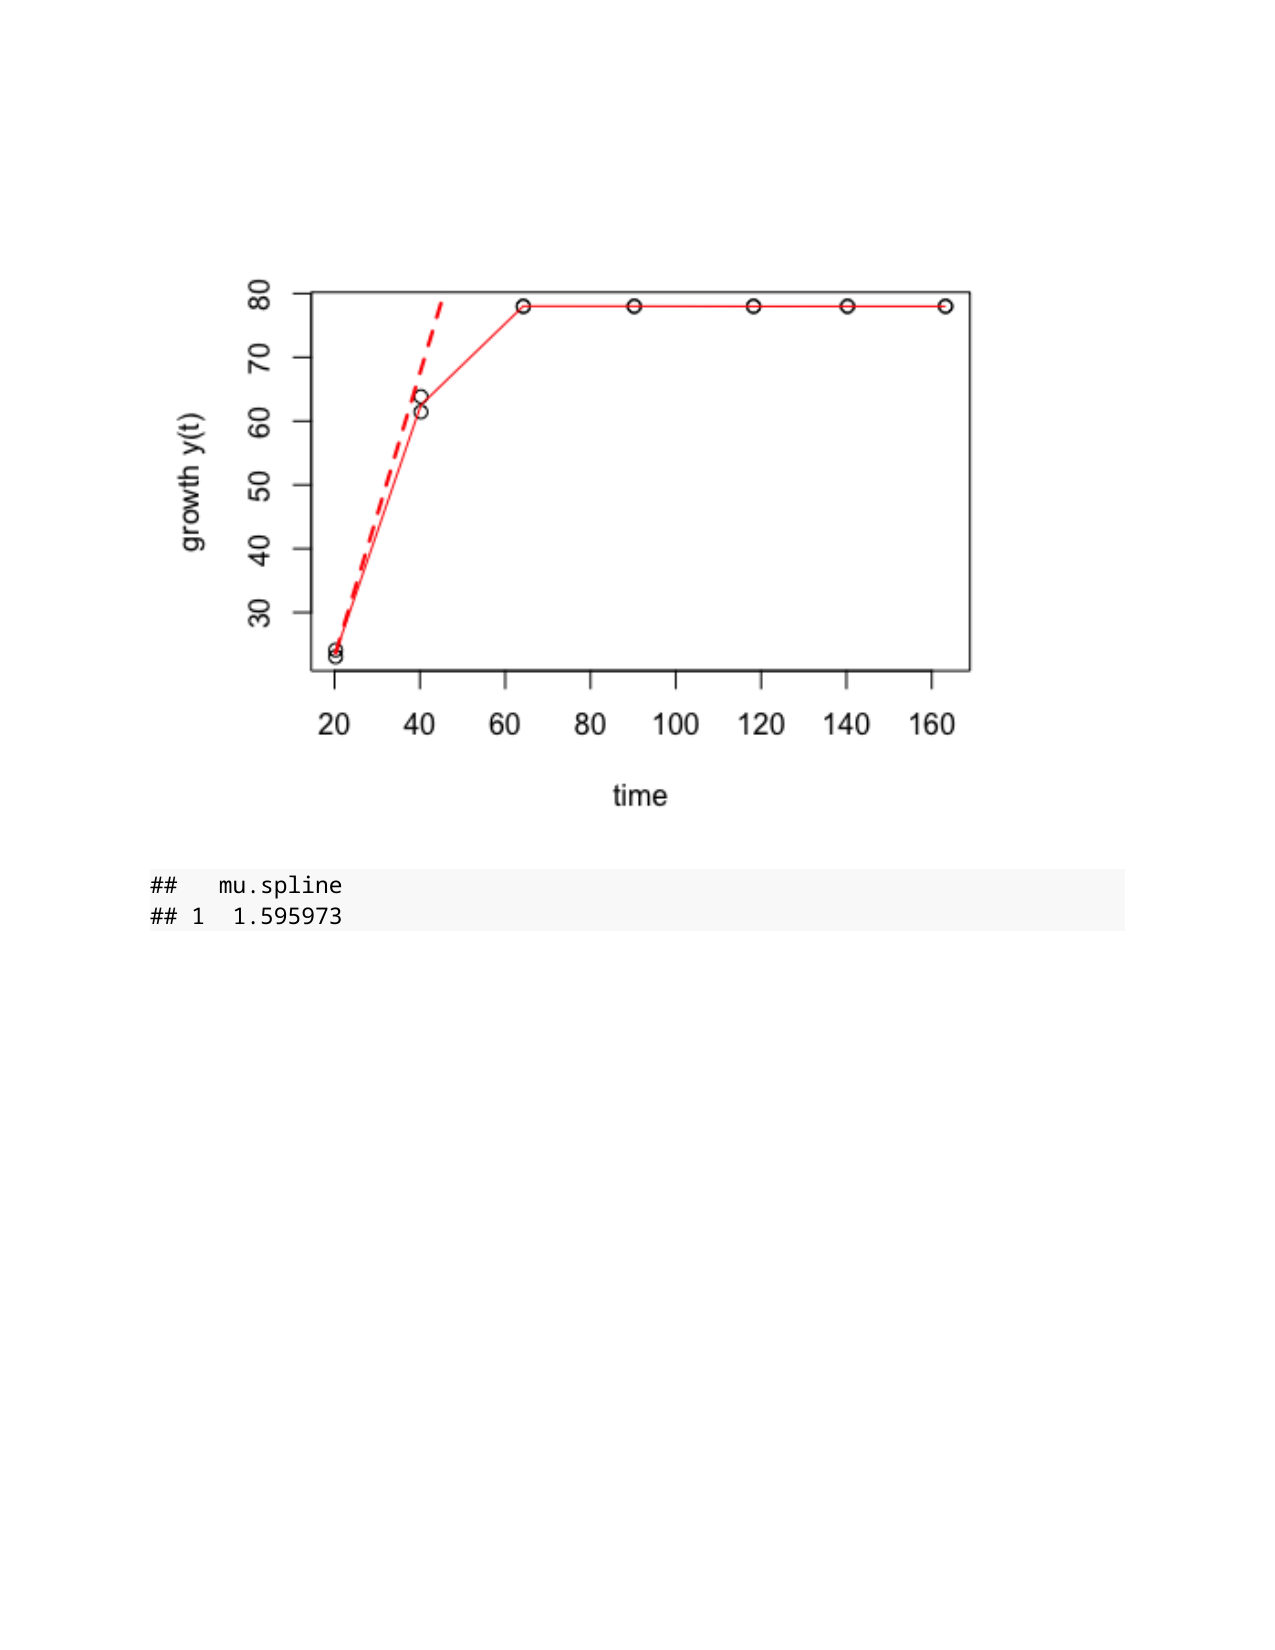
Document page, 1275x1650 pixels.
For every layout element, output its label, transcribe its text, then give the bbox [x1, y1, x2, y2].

text ## mu.spline ## 1 1.595973 [150, 869, 1125, 931]
picture [168, 150, 1044, 850]
